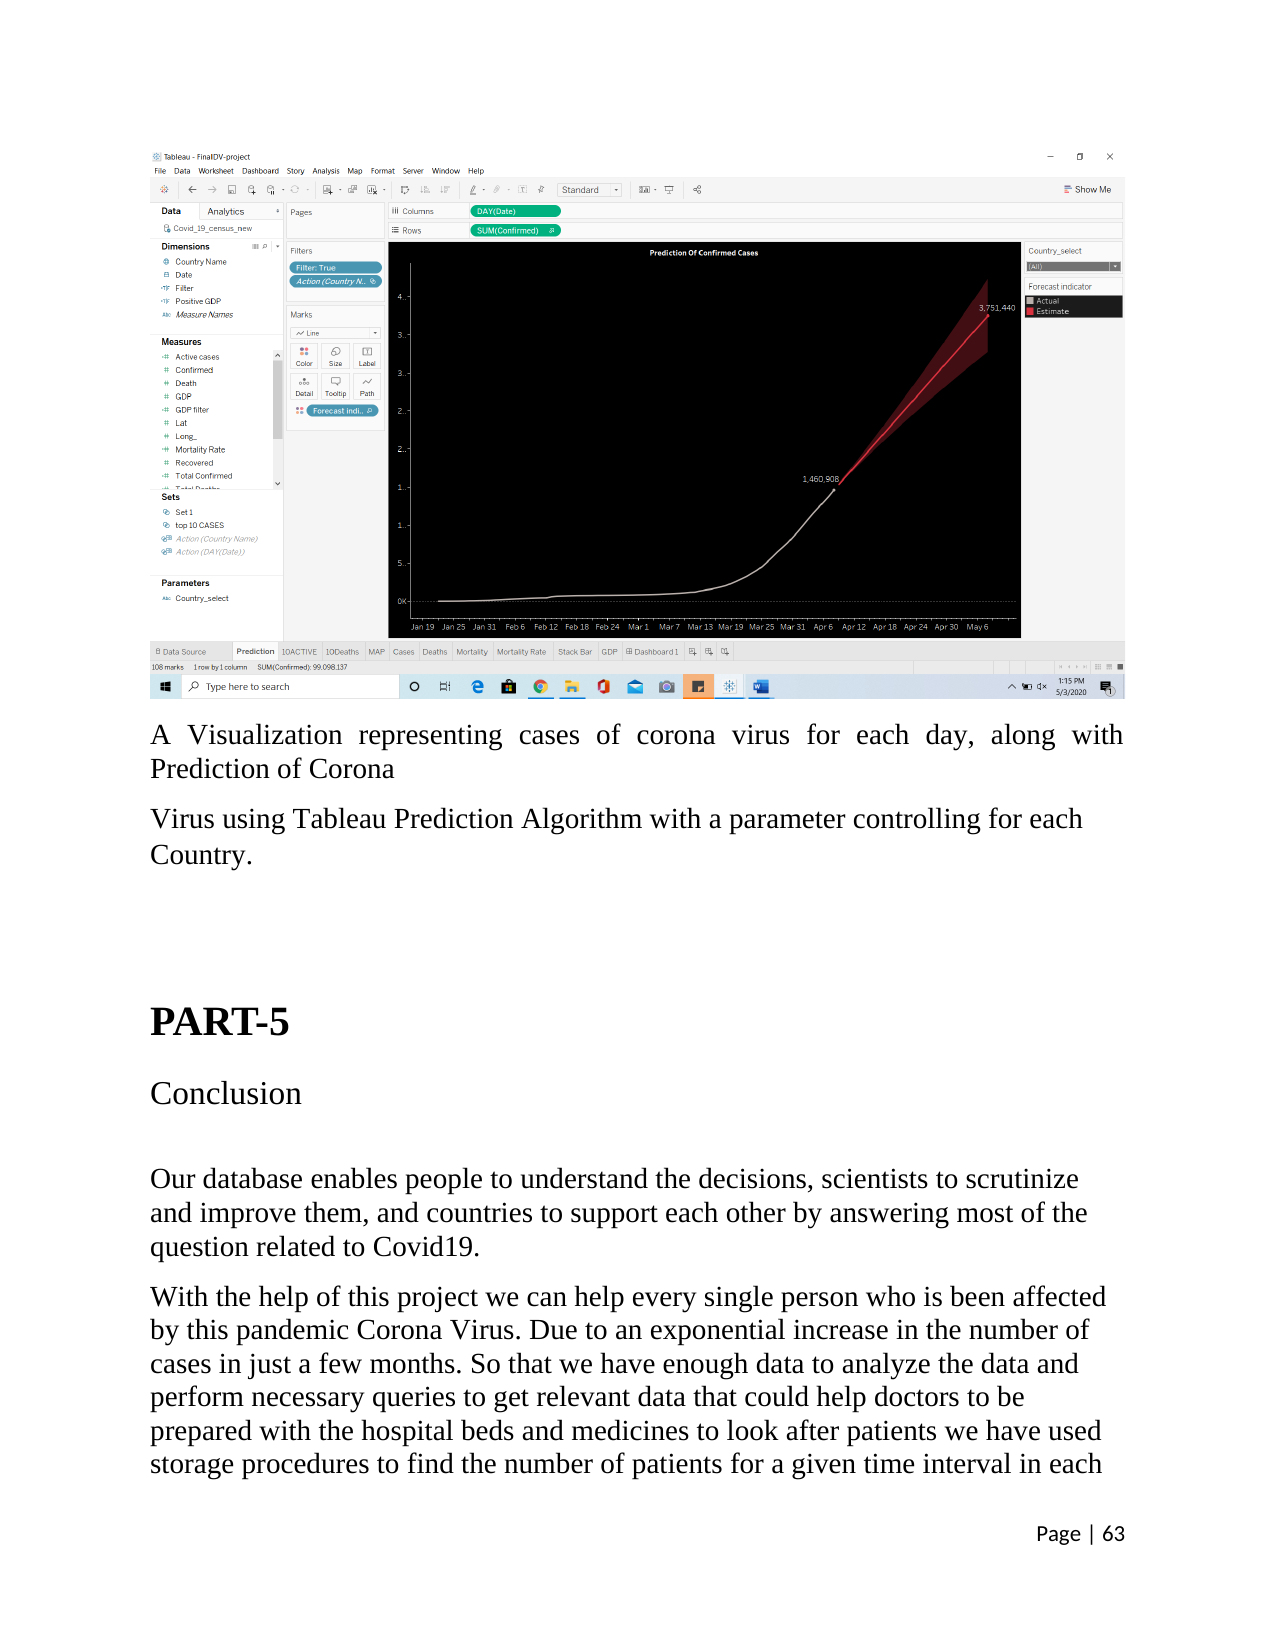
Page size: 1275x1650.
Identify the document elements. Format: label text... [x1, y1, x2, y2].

picture [150, 150, 1125, 699]
subtitle Conclusion [150, 1073, 1125, 1112]
text Our database enables people to understand the decisions, scientists to scrutinize and improve them, and countries to support each other by answering most of the question related to Covid19. [150, 1162, 1125, 1262]
subtitle PART-5 [150, 996, 1125, 1044]
text Virus using Tableau Prediction Algorithm with a parameter controlling for each Country. [150, 801, 1125, 871]
text A Visualization representing cases of corona virus for each day, along with Prediction of Corona [150, 717, 1125, 784]
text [150, 1279, 1125, 1480]
